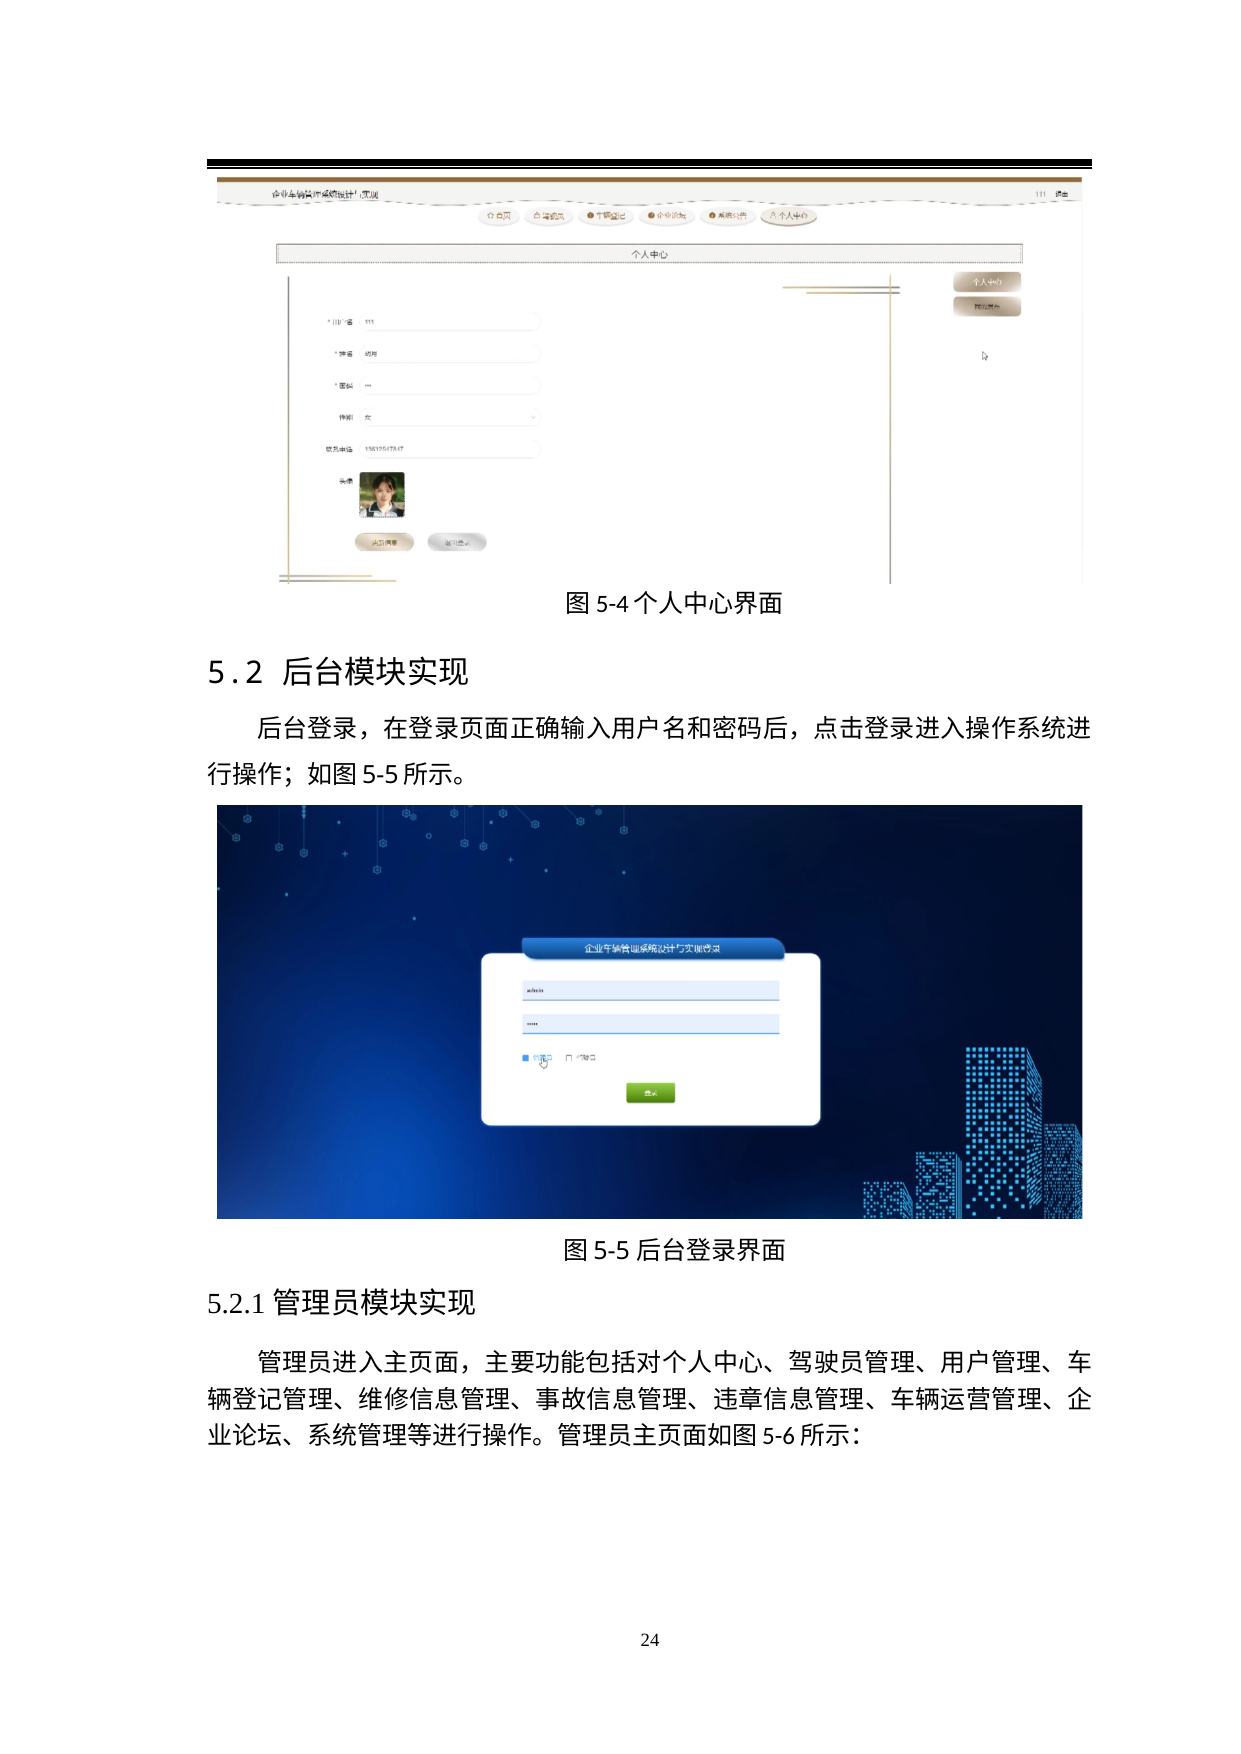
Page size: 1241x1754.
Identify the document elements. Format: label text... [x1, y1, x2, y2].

text 图5-5 后台登录界面 [207, 1231, 1092, 1267]
picture [217, 177, 1083, 584]
text 图5-4个人中心界面 [207, 584, 1092, 620]
picture [217, 805, 1083, 1219]
text 5.2 后台模块实现 [207, 647, 1092, 692]
text 后台登录，在登录页面正确输入用户名和密码后，点击登录进入操作系统进行操作；如图5-5所示。 [207, 701, 1092, 793]
subtitle 5.2.1 管理员模块实现 [207, 1279, 1092, 1322]
text 管理员进入主页面，主要功能包括对个人中心、驾驶员管理、用户管理、车辆登记管理、维修信息管理、事故信息管理、违章信息管理、车辆运营管理、企业论坛、系统管理等进行操作。管理员主页面如图5-6所示： [207, 1343, 1092, 1452]
